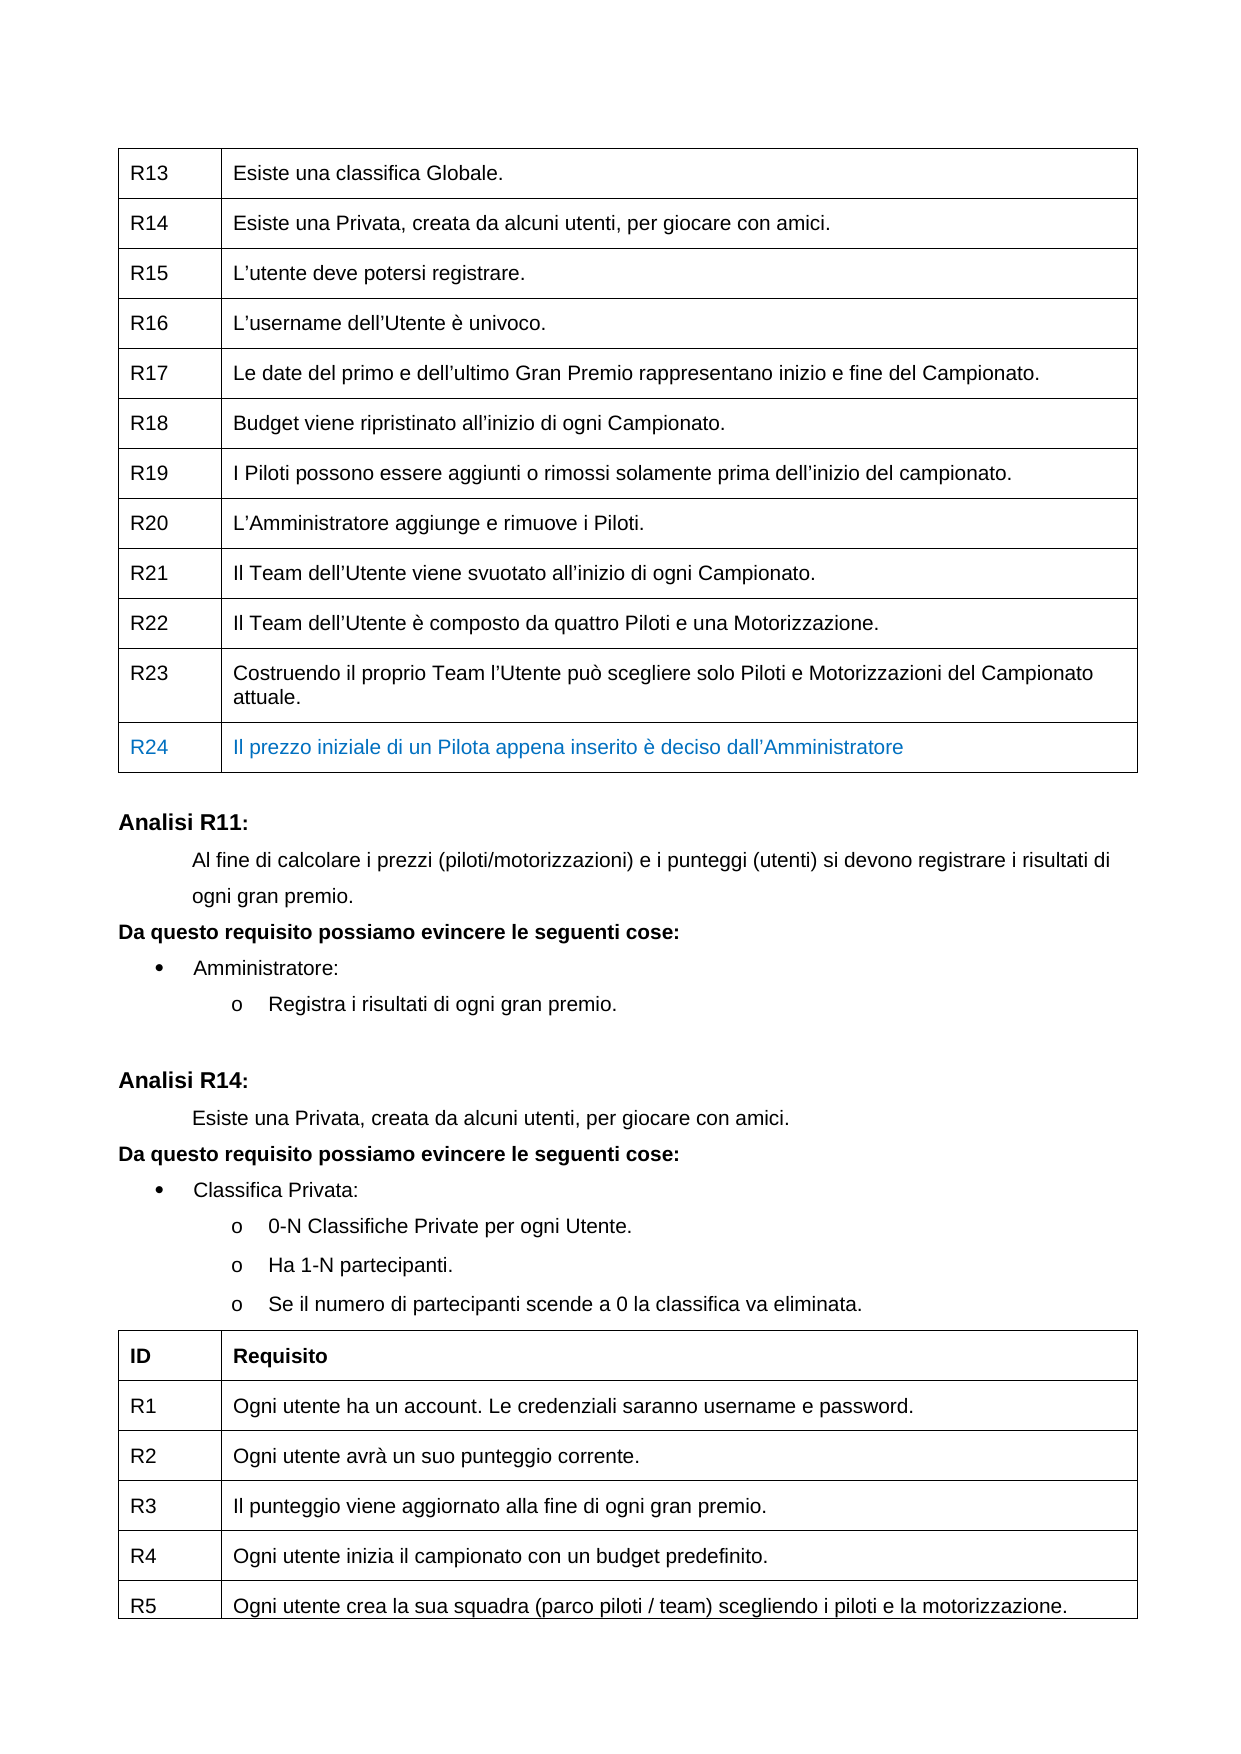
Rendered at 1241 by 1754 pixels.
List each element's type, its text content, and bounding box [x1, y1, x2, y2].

table_cell Esiste una Privata, creata da alcuni utenti, per giocare con amici. [222, 199, 1137, 248]
table_cell I Piloti possono essere aggiunti o rimossi solamente prima dell’inizio del campionato. [222, 449, 1137, 498]
list Classifica Privata: [156, 1178, 1122, 1202]
table_header Requisito [222, 1331, 1137, 1380]
table_cell L’Amministratore aggiunge e rimuove i Piloti. [222, 499, 1137, 548]
text Analisi R14: [118, 1067, 1122, 1093]
table_cell R2 [119, 1431, 221, 1480]
table_cell R20 [119, 499, 221, 548]
table_cell R19 [119, 449, 221, 498]
table_cell R23 [119, 649, 221, 722]
table_header ID [119, 1331, 221, 1380]
table_cell Il Team dell’Utente viene svuotato all’inizio di ogni Campionato. [222, 549, 1137, 598]
table_cell R13 [119, 149, 221, 198]
text Al fine di calcolare i prezzi (piloti/motorizzazioni) e i punteggi (utenti) si devono registrare i risultati di ogni gran premio. [192, 848, 1122, 908]
table_cell Costruendo il proprio Team l’Utente può scegliere solo Piloti e Motorizzazioni del Campionato attuale. [222, 649, 1137, 722]
list Ha 1-N partecipanti. [231, 1253, 1122, 1278]
text Da questo requisito possiamo evincere le seguenti cose: [118, 920, 1122, 944]
table_cell R16 [119, 299, 221, 348]
table_cell R24 [119, 723, 221, 772]
table_cell L’username dell’Utente è univoco. [222, 299, 1137, 348]
table_cell R4 [119, 1531, 221, 1580]
table_cell R18 [119, 399, 221, 448]
list Amministratore: [156, 956, 1122, 980]
table_cell Ogni utente inizia il campionato con un budget predefinito. [222, 1531, 1137, 1580]
table_cell Ogni utente ha un account. Le credenziali saranno username e password. [222, 1381, 1137, 1430]
text Analisi R11: [118, 808, 1122, 835]
table_cell R3 [119, 1481, 221, 1530]
list Registra i risultati di ogni gran premio. [231, 992, 1122, 1018]
table_cell R14 [119, 199, 221, 248]
table_cell R17 [119, 349, 221, 398]
table_cell Ogni utente avrà un suo punteggio corrente. [222, 1431, 1137, 1480]
list Se il numero di partecipanti scende a 0 la classifica va eliminata. [231, 1291, 1122, 1317]
table_cell R5 [119, 1581, 221, 1618]
table_cell R22 [119, 599, 221, 648]
table_cell Esiste una classifica Globale. [222, 149, 1137, 198]
table_cell R21 [119, 549, 221, 598]
table_cell Le date del primo e dell’ultimo Gran Premio rappresentano inizio e fine del Campionato. [222, 349, 1137, 398]
list 0-N Classifiche Private per ogni Utente. [231, 1214, 1122, 1240]
table_cell R15 [119, 249, 221, 298]
table_cell Il Team dell’Utente è composto da quattro Piloti e una Motorizzazione. [222, 599, 1137, 648]
text Esiste una Privata, creata da alcuni utenti, per giocare con amici. [192, 1106, 1122, 1130]
table_cell R1 [119, 1381, 221, 1430]
table_cell Il prezzo iniziale di un Pilota appena inserito è deciso dall’Amministratore [222, 723, 1137, 772]
table_cell Budget viene ripristinato all’inizio di ogni Campionato. [222, 399, 1137, 448]
table_cell Il punteggio viene aggiornato alla fine di ogni gran premio. [222, 1481, 1137, 1530]
table_cell L’utente deve potersi registrare. [222, 249, 1137, 298]
text Da questo requisito possiamo evincere le seguenti cose: [118, 1142, 1122, 1166]
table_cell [222, 1581, 1137, 1618]
